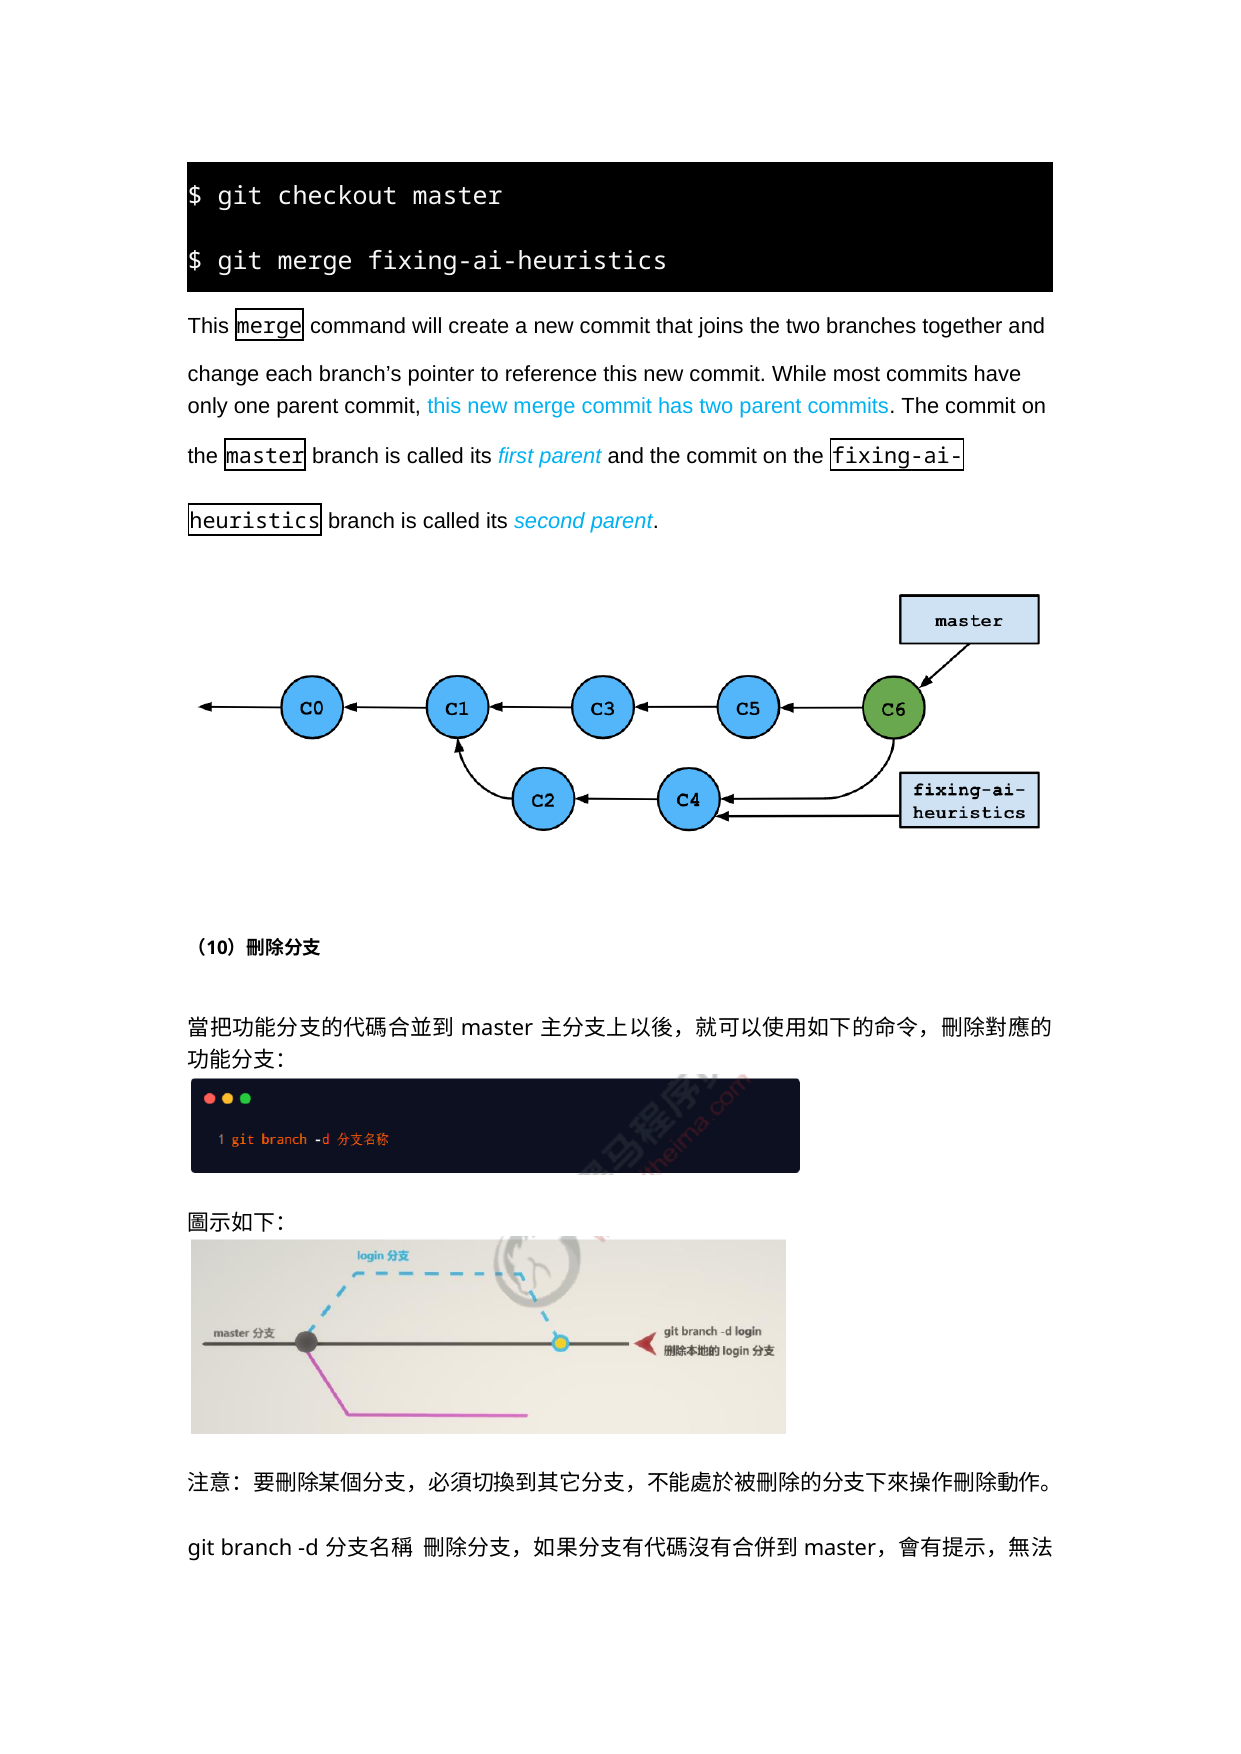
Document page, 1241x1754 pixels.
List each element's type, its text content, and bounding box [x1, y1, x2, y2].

text $ git merge fixing-ai-heuristics [187, 227, 1053, 292]
picture [187, 1074, 803, 1175]
text This merge command will create a new commit that joins the two branches together and change each branch’s pointer to reference this new commit. While most commits have only one parent commit, this new merge commit has two parent commits. The commit on the master branch is called its first parent and the commit on the fixing-ai-heuristics branch is called its second parent. [187, 292, 1053, 552]
subtitle （10）刪除分支 [187, 930, 1053, 962]
text 注意：要刪除某個分支，必須切換到其它分支，不能處於被刪除的分支下來操作刪除動作。 [187, 1464, 1053, 1497]
text 圖示如下： [187, 1204, 1053, 1237]
text $ git checkout master [187, 162, 1053, 227]
picture [187, 1236, 789, 1437]
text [187, 1529, 1053, 1562]
picture [187, 583, 1053, 839]
text 當把功能分支的代碼合並到 master 主分支上以後，就可以使用如下的命令，刪除對應的功能分支： [187, 1009, 1053, 1074]
